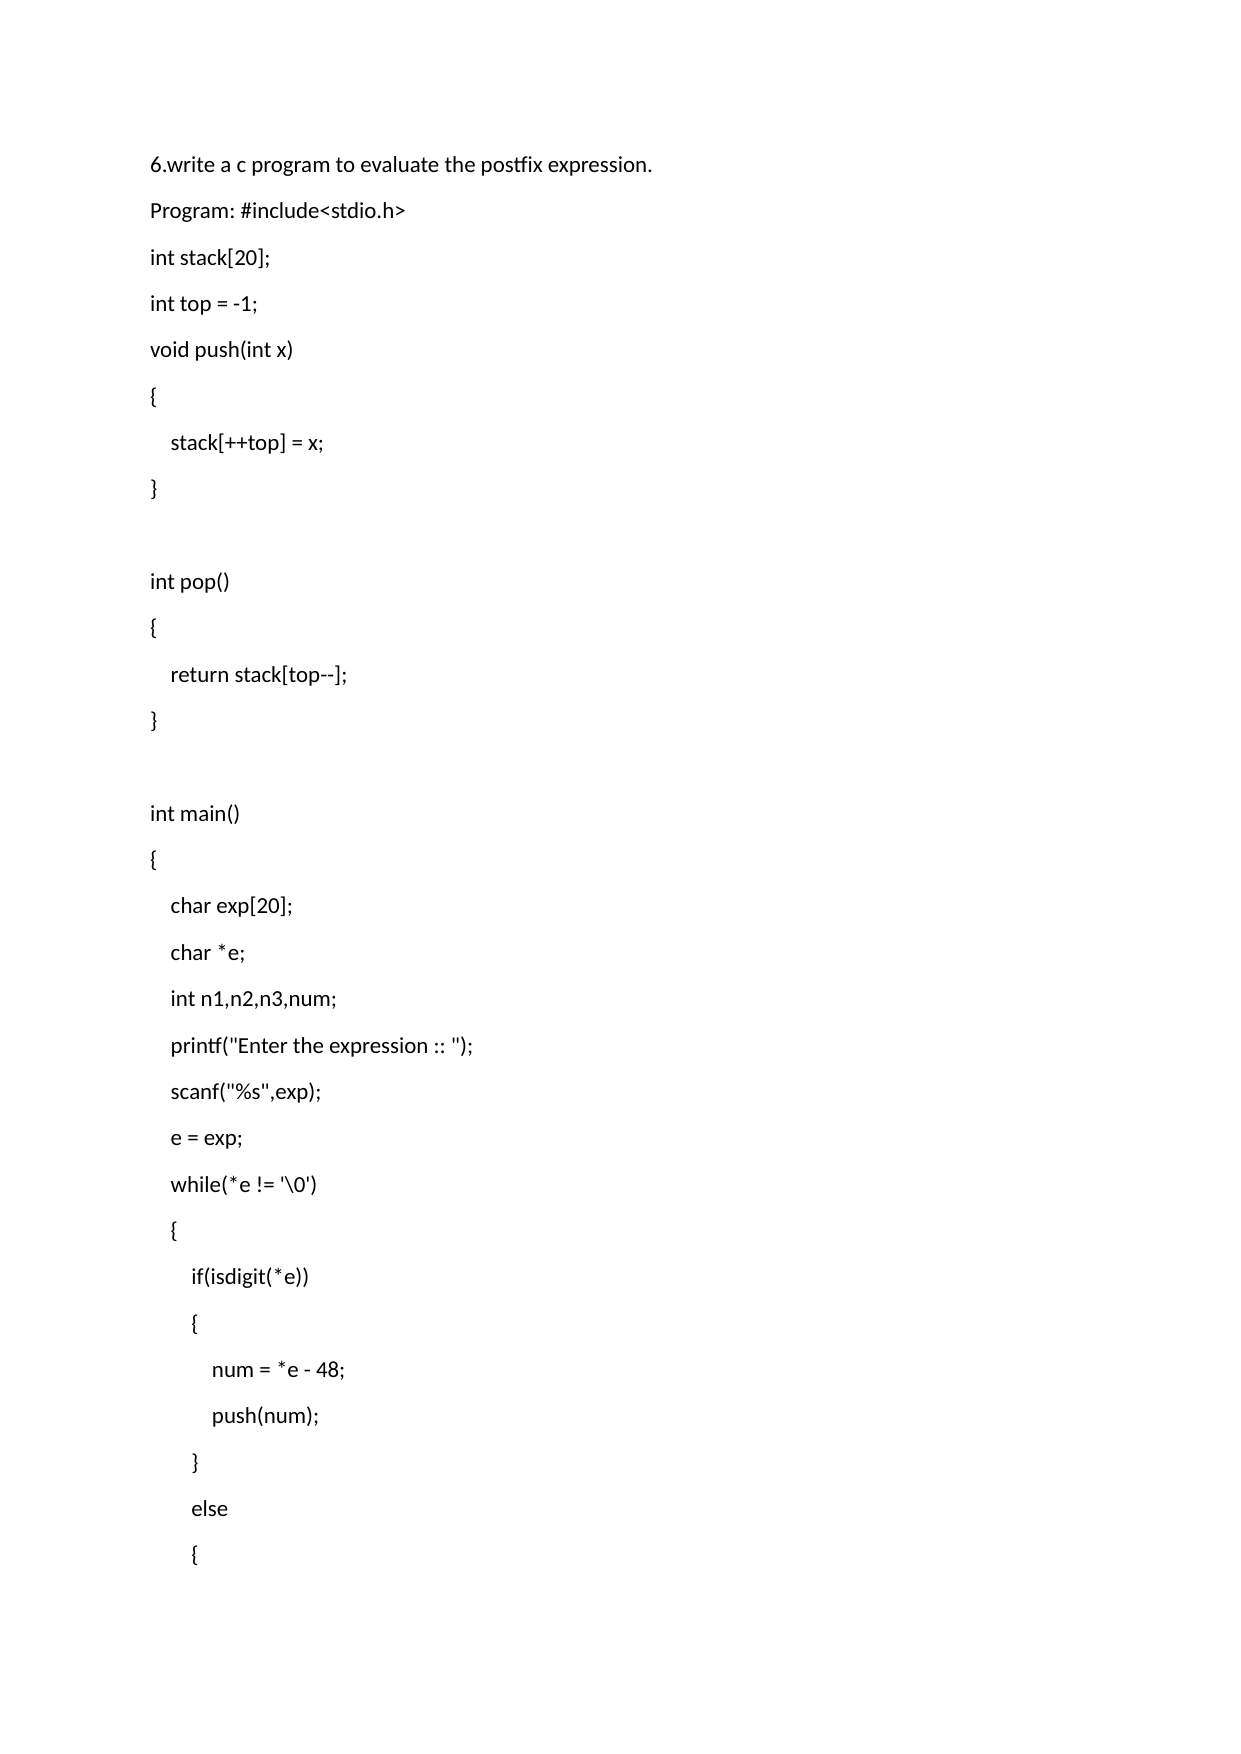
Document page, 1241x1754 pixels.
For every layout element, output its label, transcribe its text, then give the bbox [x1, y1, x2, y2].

text Program: #include<stdio.h> [150, 196, 1090, 224]
text } [150, 1448, 1090, 1476]
text 6.write a c program to evaluate the postfix expression. [150, 150, 1090, 178]
text int stack[20]; [150, 243, 1090, 271]
text { [150, 382, 1090, 410]
text return stack[top--]; [150, 660, 1090, 688]
text printf("Enter the expression :: "); [150, 1031, 1090, 1059]
text stack[++top] = x; [150, 428, 1090, 456]
text char *e; [150, 938, 1090, 966]
text num = *e - 48; [150, 1355, 1090, 1383]
text { [150, 845, 1090, 873]
text push(num); [150, 1402, 1090, 1429]
text { [150, 1216, 1090, 1244]
text { [150, 613, 1090, 642]
text } [150, 474, 1090, 502]
text { [150, 1309, 1090, 1337]
text if(isdigit(*e)) [150, 1262, 1090, 1291]
text e = exp; [150, 1123, 1090, 1151]
text { [150, 1541, 1090, 1569]
text int pop() [150, 567, 1090, 595]
text int main() [150, 799, 1090, 827]
text } [150, 706, 1090, 734]
text while(*e != '\0') [150, 1170, 1090, 1198]
text char exp[20]; [150, 892, 1090, 920]
text int top = -1; [150, 289, 1090, 317]
text void push(int x) [150, 335, 1090, 363]
text scanf("%s",exp); [150, 1077, 1090, 1105]
text int n1,n2,n3,num; [150, 984, 1090, 1012]
text else [150, 1494, 1090, 1522]
